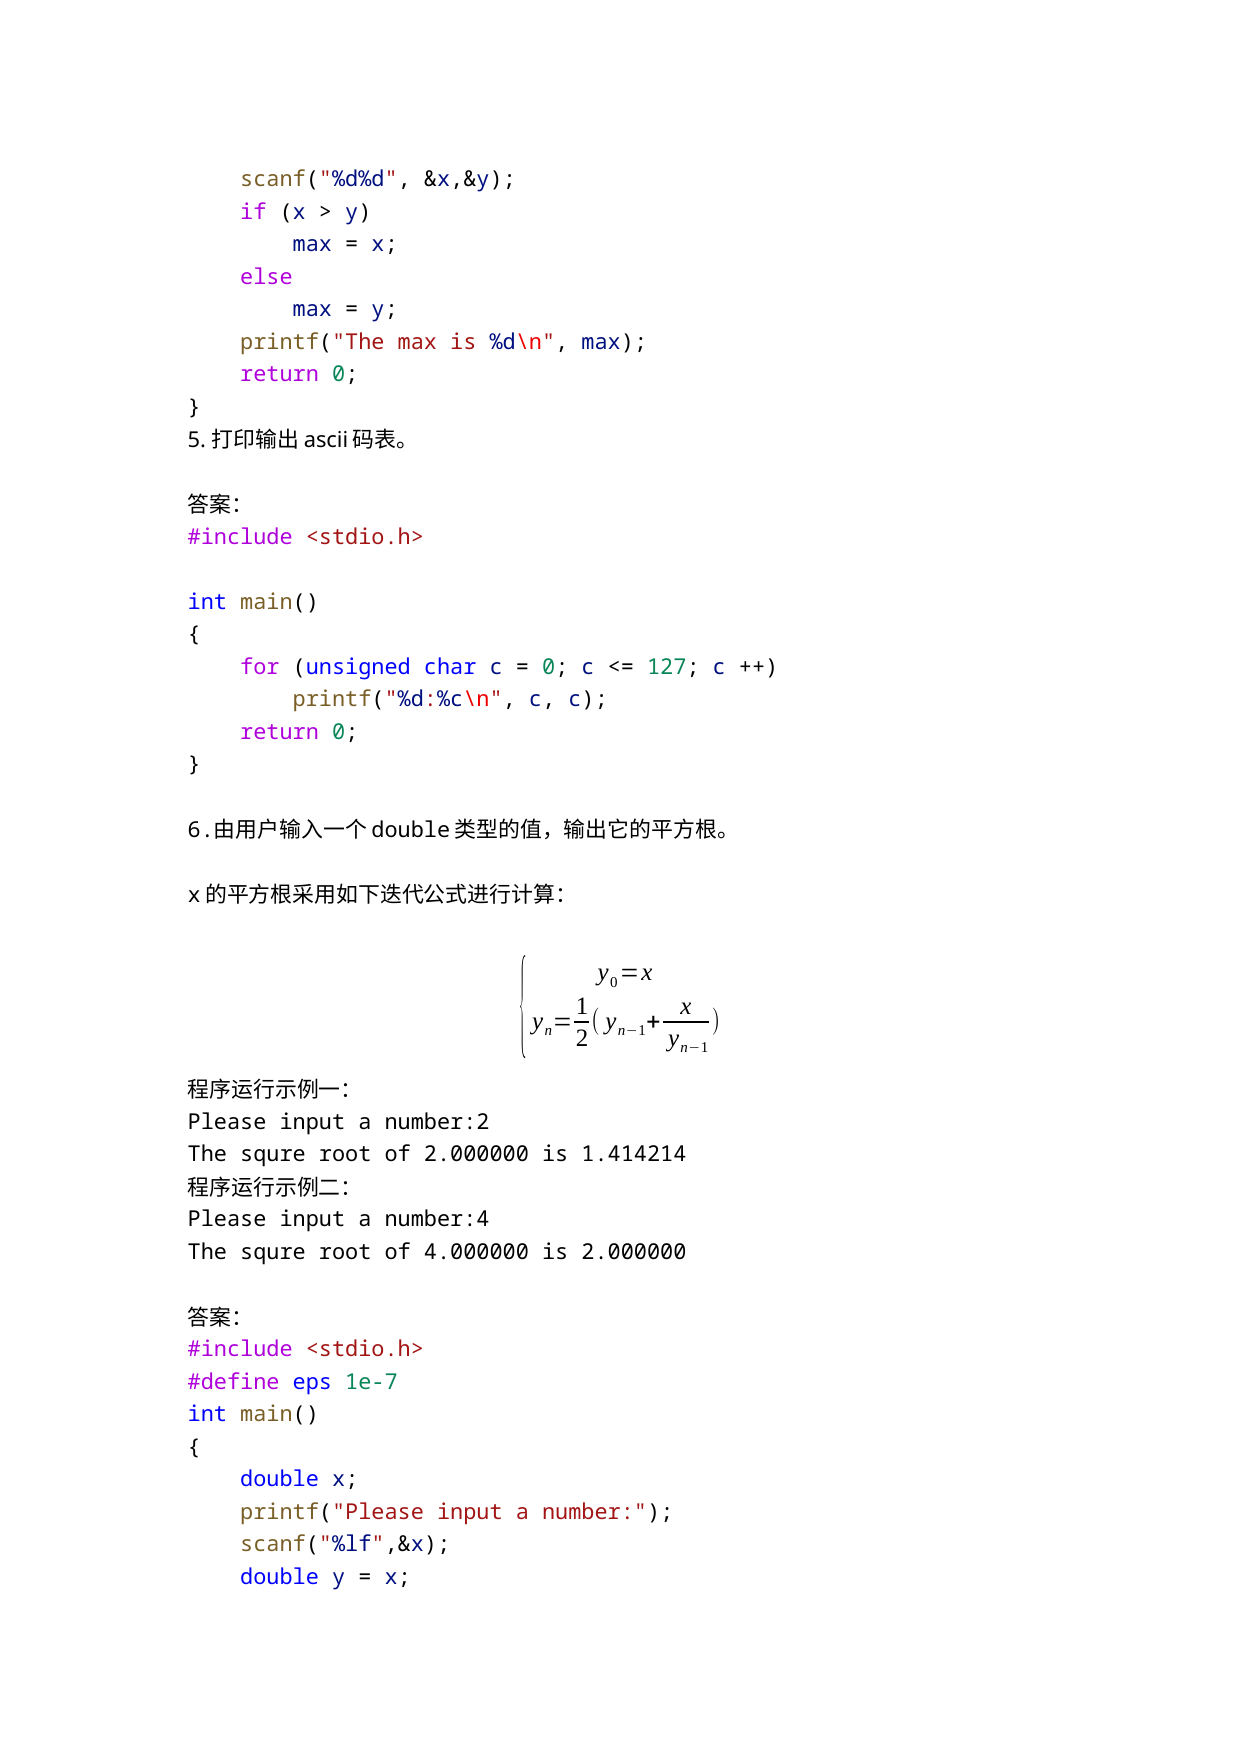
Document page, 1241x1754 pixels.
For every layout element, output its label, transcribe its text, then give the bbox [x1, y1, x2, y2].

text #include <stdio.h> [187, 519, 1053, 552]
text { [187, 617, 1053, 649]
text Please input a number:2 [187, 1104, 1053, 1137]
text int main() [187, 584, 1053, 617]
text x的平方根采用如下迭代公式进行计算： [187, 877, 1053, 909]
text else [187, 259, 1053, 292]
text 程序运行示例一： [187, 1072, 1053, 1104]
text if (x > y) [187, 194, 1053, 227]
text scanf("%lf",&x); [187, 1527, 1053, 1559]
text 6.由用户输入一个double类型的值，输出它的平方根。 [187, 812, 1053, 844]
text int main() [187, 1397, 1053, 1429]
text The squre root of 2.000000 is 1.414214 [187, 1137, 1053, 1169]
text Please input a number:4 [187, 1202, 1053, 1234]
text 答案： [187, 1299, 1053, 1332]
text scanf("%d%d", &x,&y); [187, 162, 1053, 194]
text The squre root of 4.000000 is 2.000000 [187, 1234, 1053, 1267]
text { [187, 1429, 1053, 1462]
text max = x; [187, 227, 1053, 259]
text max = y; [187, 292, 1053, 324]
text 5. 打印输出ascii码表。 [187, 422, 1053, 454]
text double y = x; [187, 1559, 1053, 1592]
text } [187, 747, 1053, 779]
text for (unsigned char c = 0; c <= 127; c ++) [187, 649, 1053, 682]
text return 0; [187, 357, 1053, 389]
text return 0; [187, 714, 1053, 747]
text #define eps 1e-7 [187, 1364, 1053, 1397]
text printf("The max is %d\n", max); [187, 324, 1053, 357]
text 答案： [187, 487, 1053, 519]
text } [187, 389, 1053, 422]
text double x; [187, 1462, 1053, 1494]
text printf("Please input a number:"); [187, 1494, 1053, 1527]
text 程序运行示例二： [187, 1169, 1053, 1202]
text printf("%d:%c\n", c, c); [187, 682, 1053, 714]
text #include <stdio.h> [187, 1332, 1053, 1364]
